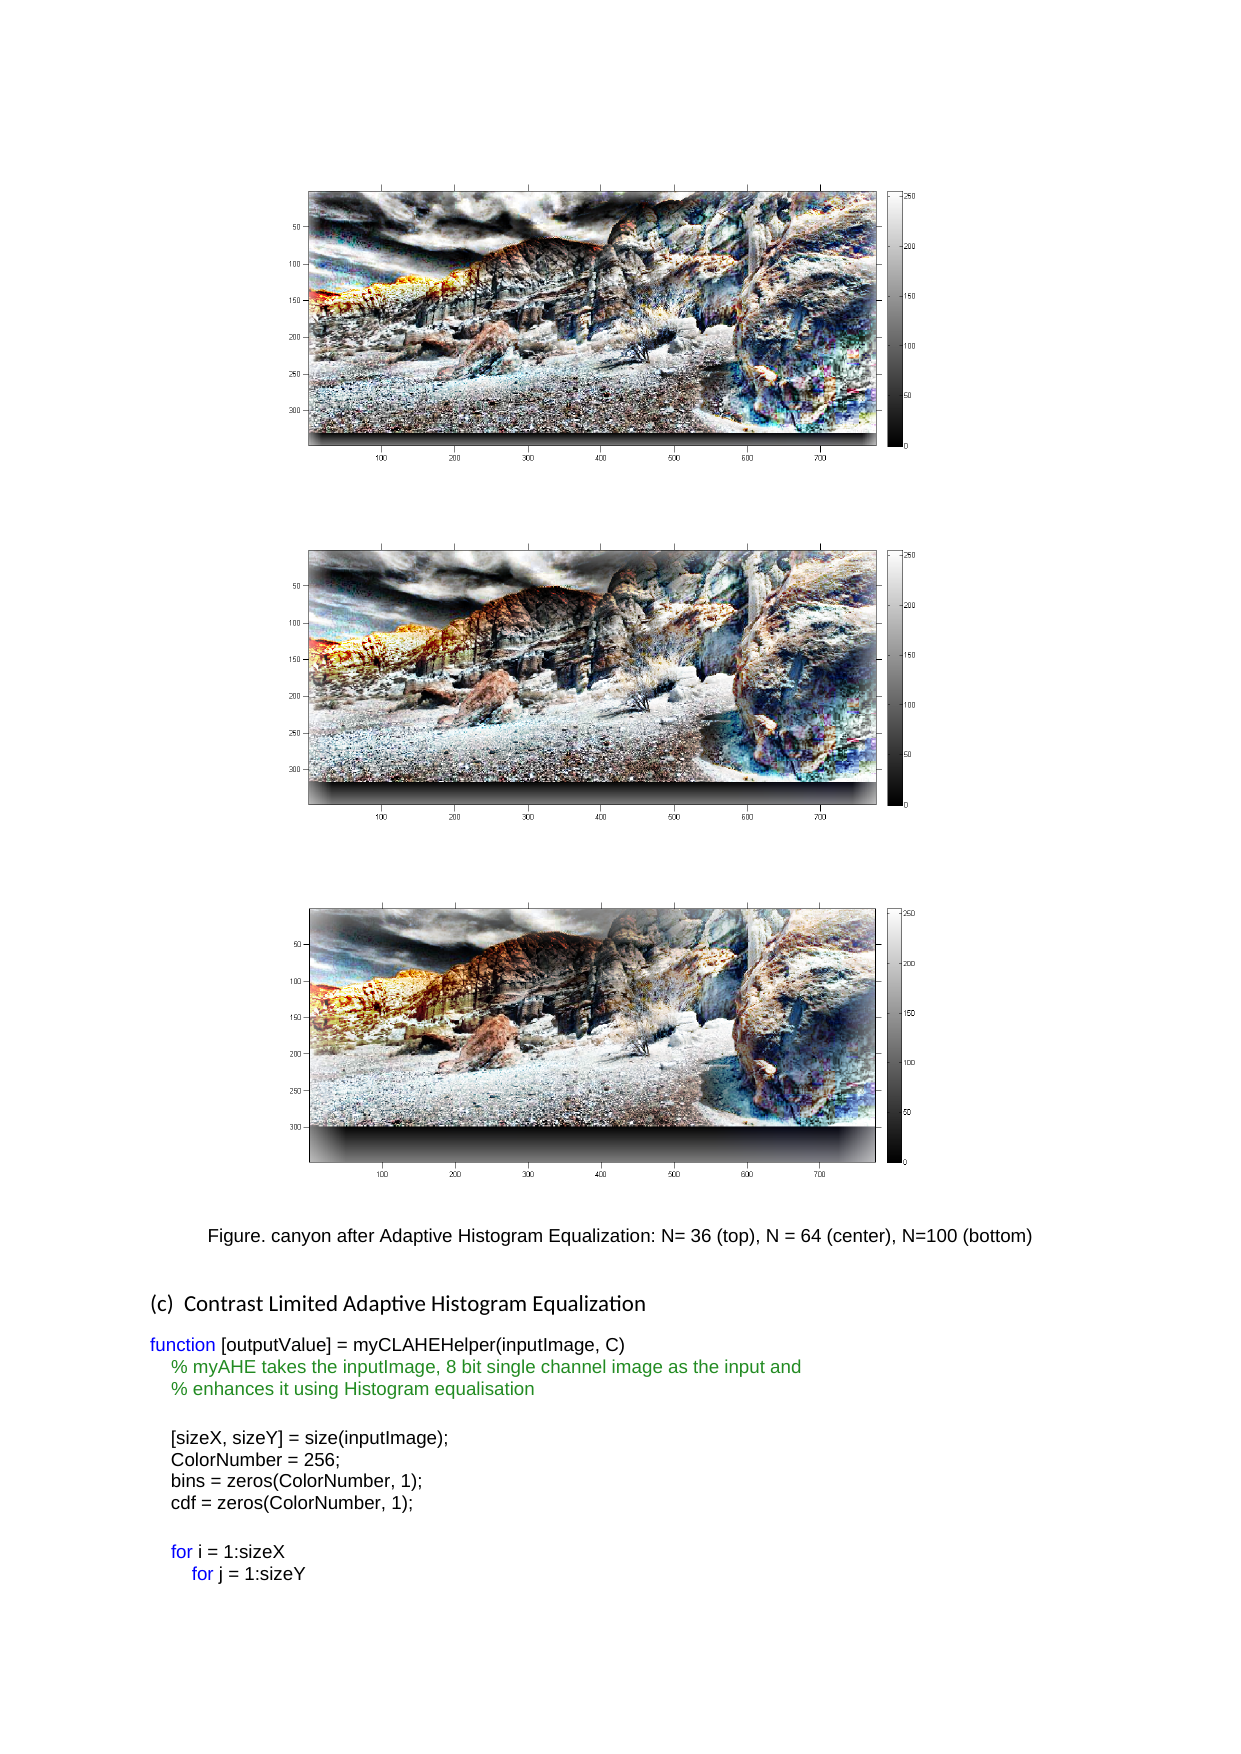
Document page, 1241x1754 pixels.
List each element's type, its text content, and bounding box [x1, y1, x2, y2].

text cdf = zeros(ColorNumber, 1); [150, 1492, 1090, 1513]
text % myAHE takes the inputImage, 8 bit single channel image as the input and [150, 1356, 1090, 1377]
text (c) Contrast Limited Adaptive Histogram Equalization [150, 1289, 1090, 1318]
text for j = 1:sizeY [150, 1563, 1090, 1584]
picture [243, 150, 997, 1225]
text ColorNumber = 256; [150, 1448, 1090, 1470]
text function [outputValue] = myCLAHEHelper(inputImage, C) [150, 1334, 1090, 1356]
text bins = zeros(ColorNumber, 1); [150, 1470, 1090, 1492]
text for i = 1:sizeX [150, 1541, 1090, 1563]
text [sizeX, sizeY] = size(inputImage); [150, 1427, 1090, 1448]
text % enhances it using Histogram equalisation [150, 1377, 1090, 1399]
text Figure. canyon after Adaptive Histogram Equalization: N= 36 (top), N = 64 (center), N=100 (bottom) [150, 1225, 1090, 1246]
